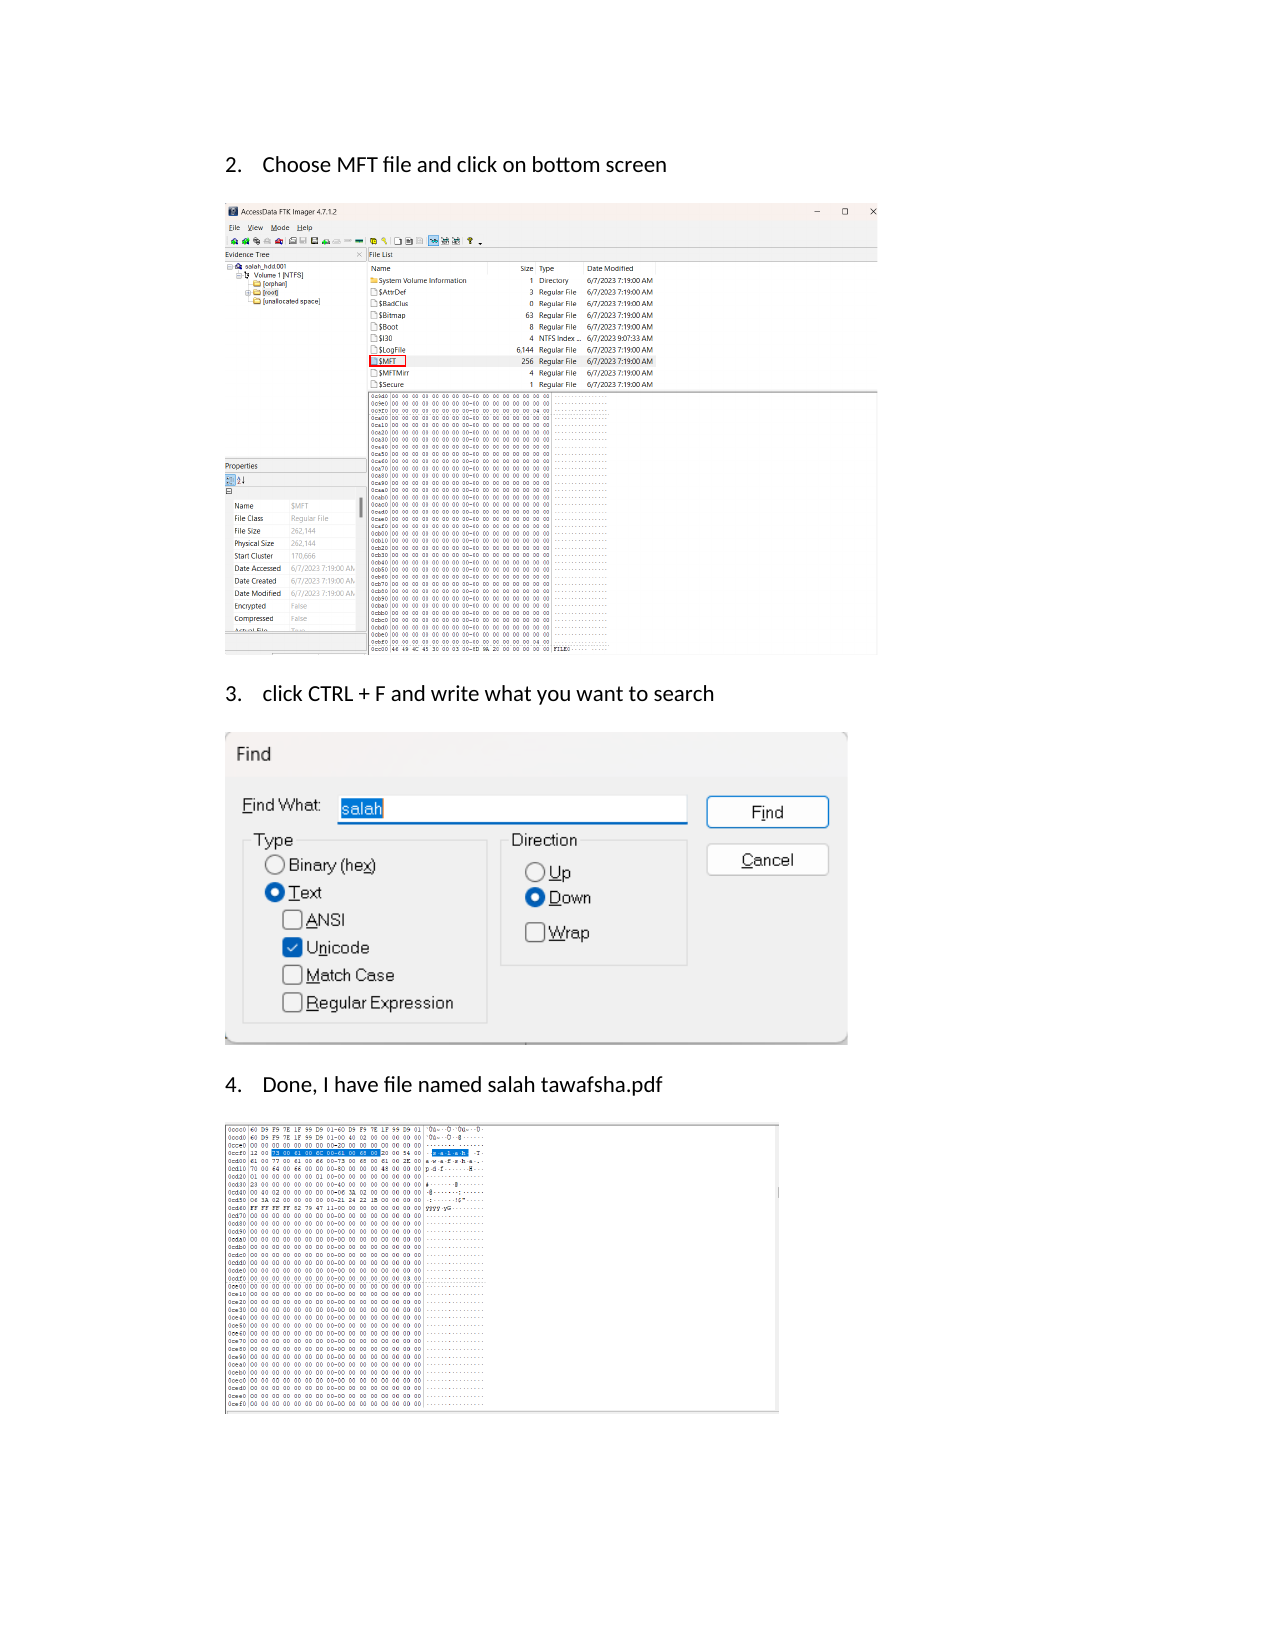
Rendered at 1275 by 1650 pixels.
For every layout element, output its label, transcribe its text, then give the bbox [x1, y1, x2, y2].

list Choose MFT file and click on bottom screen [225, 150, 1125, 178]
picture [225, 1122, 779, 1414]
list click CTRL + F and write what you want to search [225, 679, 1125, 707]
picture [225, 732, 848, 1045]
list Done, I have file named salah tawafsha.pdf [225, 1070, 1125, 1098]
picture [225, 203, 878, 655]
